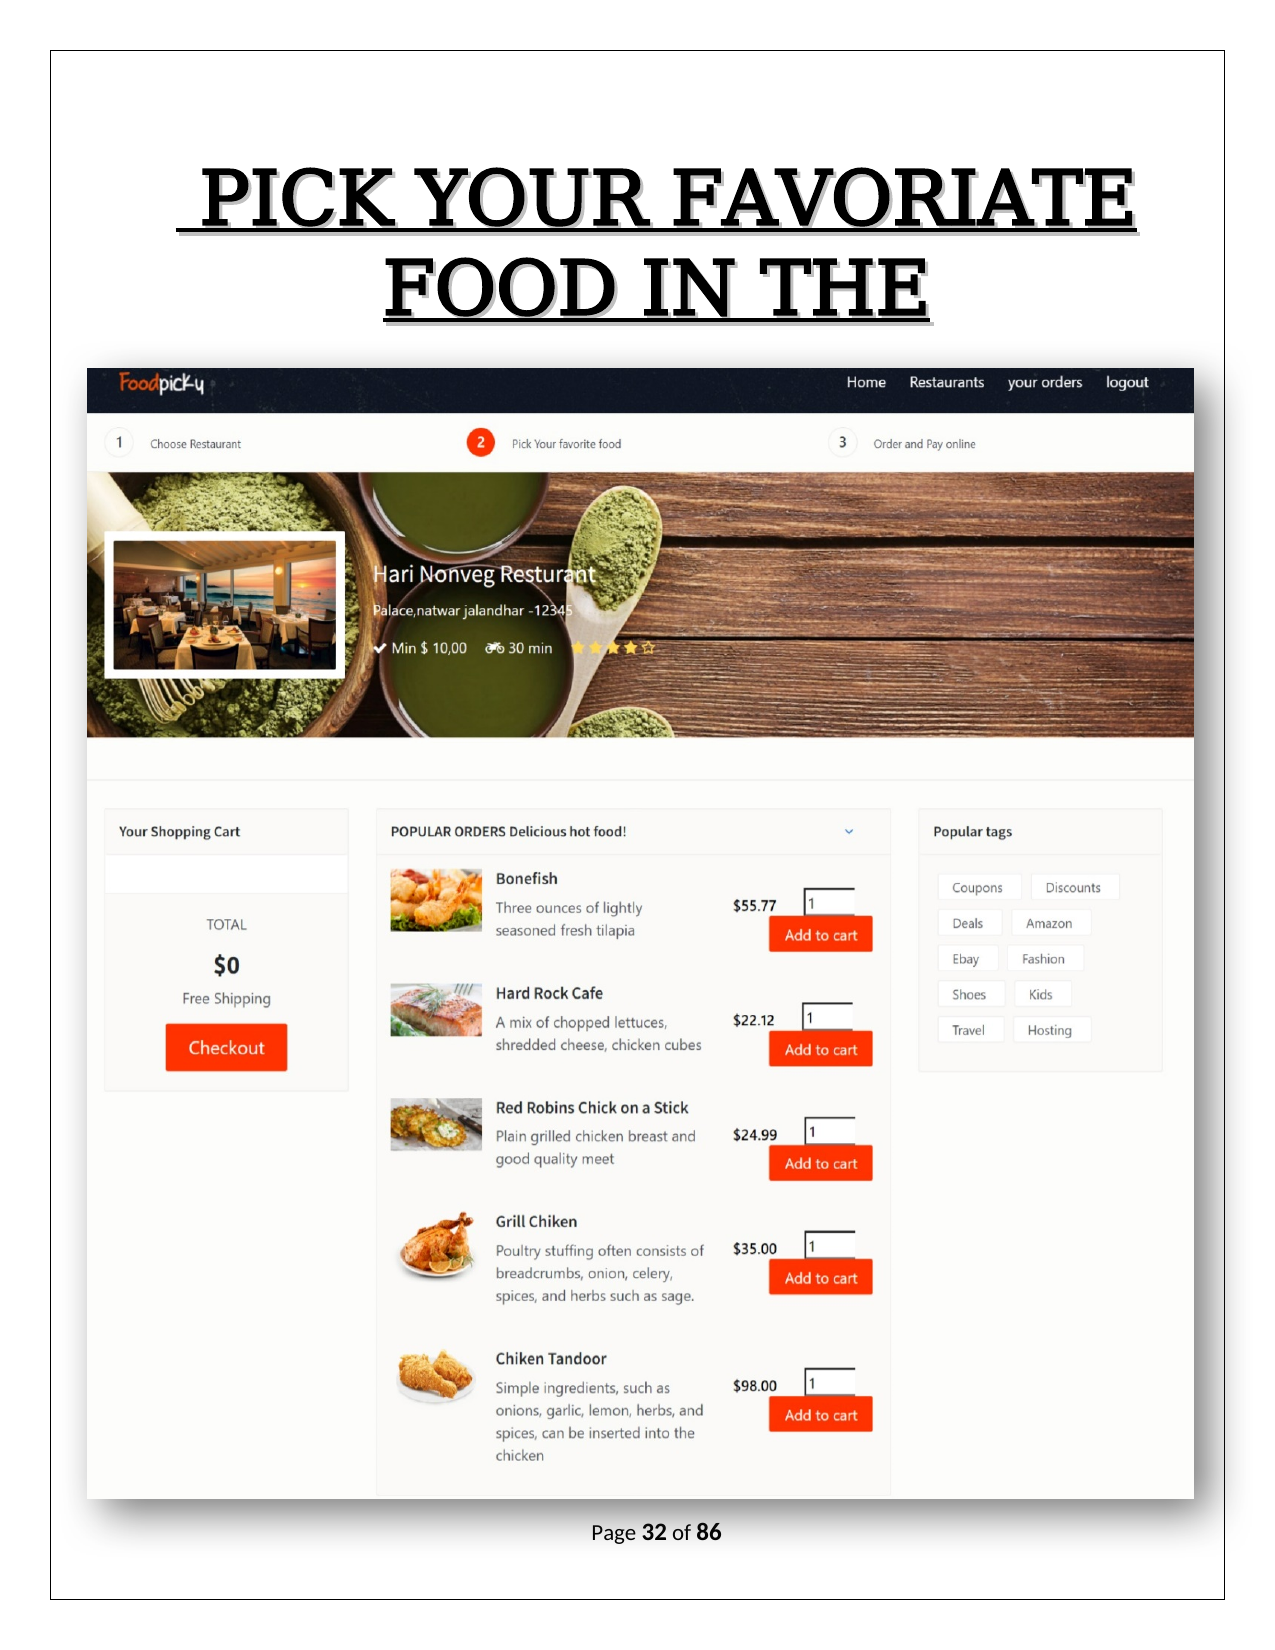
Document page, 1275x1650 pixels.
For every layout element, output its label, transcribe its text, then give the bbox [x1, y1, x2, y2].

picture [87, 368, 1194, 1499]
text Pick your favoriate food in the restaurant :- [150, 150, 1162, 330]
